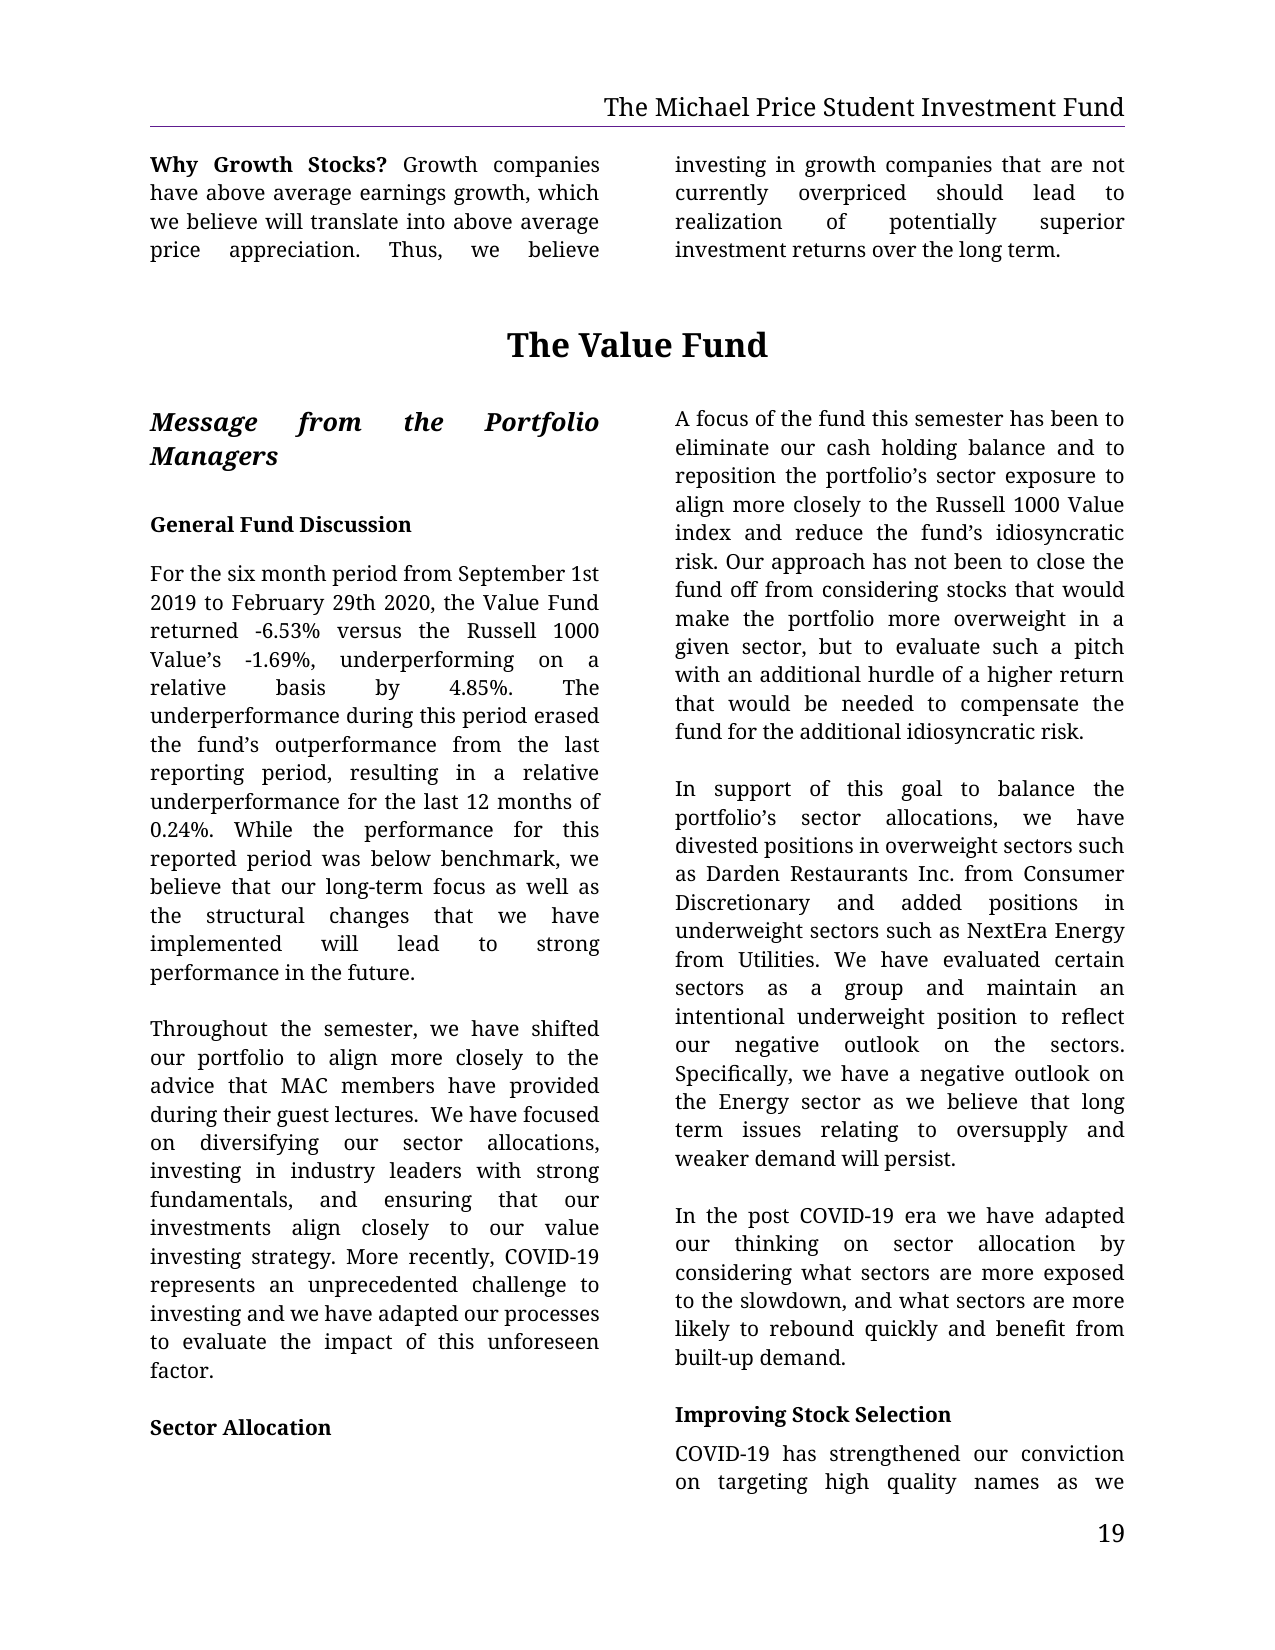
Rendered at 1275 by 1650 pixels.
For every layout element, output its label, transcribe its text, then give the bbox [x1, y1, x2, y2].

subtitle Message from the Portfolio Managers [150, 404, 600, 473]
subtitle General Fund Discussion [150, 510, 600, 539]
text Improving Stock Selection [675, 1400, 1125, 1428]
text Why Growth Stocks? Growth companies have above average earnings growth, which we believe will translate into above average price appreciation. Thus, we believe investing in growth companies that are not currently overpriced should lead to realization of potentially superior investment returns over the long term. [150, 150, 600, 264]
text In support of this goal to balance the portfolio’s sector allocations, we have divested positions in overweight sectors such as Darden Restaurants Inc. from Consumer Discretionary and added positions in underweight sectors such as NextEra Energy from Utilities. We have evaluated certain sectors as a group and maintain an intentional underweight position to reflect our negative outlook on the sectors. Specifically, we have a negative outlook on the Energy sector as we believe that long term issues relating to oversupply and weaker demand will persist. [675, 774, 1125, 1172]
text For the six month period from September 1st 2019 to February 29th 2020, the Value Fund returned -6.53% versus the Russell 1000 Value’s -1.69%, underperforming on a relative basis by 4.85%. The underperformance during this period erased the fund’s outperformance from the last reporting period, resulting in a relative underperformance for the last 12 months of 0.24%. While the performance for this reported period was below benchmark, we believe that our long-term focus as well as the structural changes that we have implemented will lead to strong performance in the future. [150, 559, 600, 986]
text Throughout the semester, we have shifted our portfolio to align more closely to the advice that MAC members have provided during their guest lectures. We have focused on diversifying our sector allocations, investing in industry leaders with strong fundamentals, and ensuring that our investments align closely to our value investing strategy. More recently, COVID-19 represents an unprecedented challenge to investing and we have adapted our processes to evaluate the impact of this unforeseen factor. [150, 1014, 600, 1384]
text A focus of the fund this semester has been to eliminate our cash holding balance and to reposition the portfolio’s sector exposure to align more closely to the Russell 1000 Value index and reduce the fund’s idiosyncratic risk. Our approach has not been to close the fund off from considering stocks that would make the portfolio more overweight in a given sector, but to evaluate such a pitch with an additional hurdle of a higher return that would be needed to compensate the fund for the additional idiosyncratic risk. [675, 404, 1125, 746]
text Why Growth Stocks? Growth companies have above average earnings growth, which we believe will translate into above average price appreciation. Thus, we believe investing in growth companies that are not currently overpriced should lead to realization of potentially superior investment returns over the long term. [675, 150, 1125, 264]
text Sector Allocation [150, 1384, 600, 1441]
text In the post COVID-19 era we have adapted our thinking on sector allocation by considering what sectors are more exposed to the slowdown, and what sectors are more likely to rebound quickly and benefit from built-up demand. [675, 1201, 1125, 1371]
subtitle The Value Fund [150, 322, 1125, 367]
